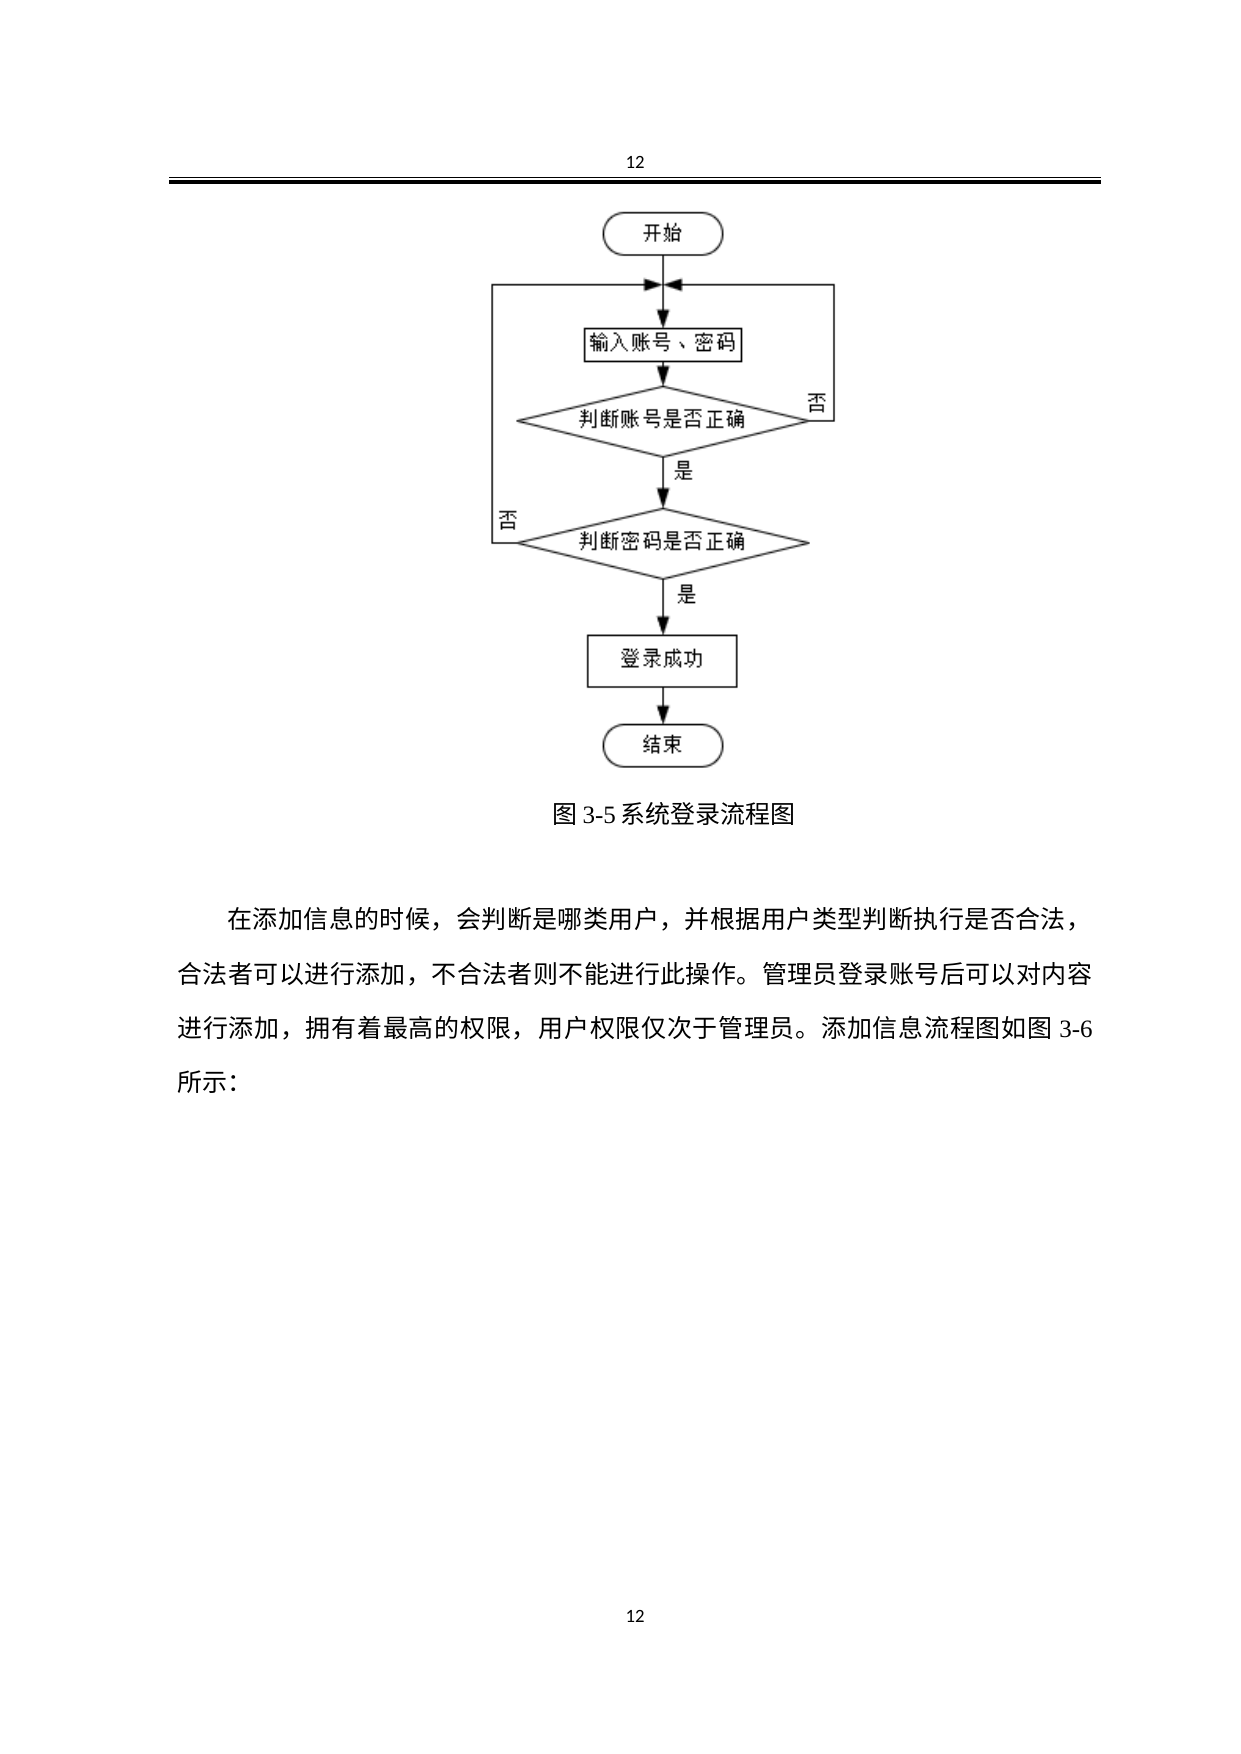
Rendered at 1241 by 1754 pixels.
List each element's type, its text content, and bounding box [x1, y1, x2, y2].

text 在添加信息的时候，会判断是哪类用户，并根据用户类型判断执行是否合法，合法者可以进行添加，不合法者则不能进行此操作。管理员登录账号后可以对内容进行添加，拥有着最高的权限，用户权限仅次于管理员。添加信息流程图如图3-6所示： [177, 900, 1092, 1099]
picture [454, 206, 868, 782]
list 图3-5系统登录流程图 [177, 794, 1092, 831]
